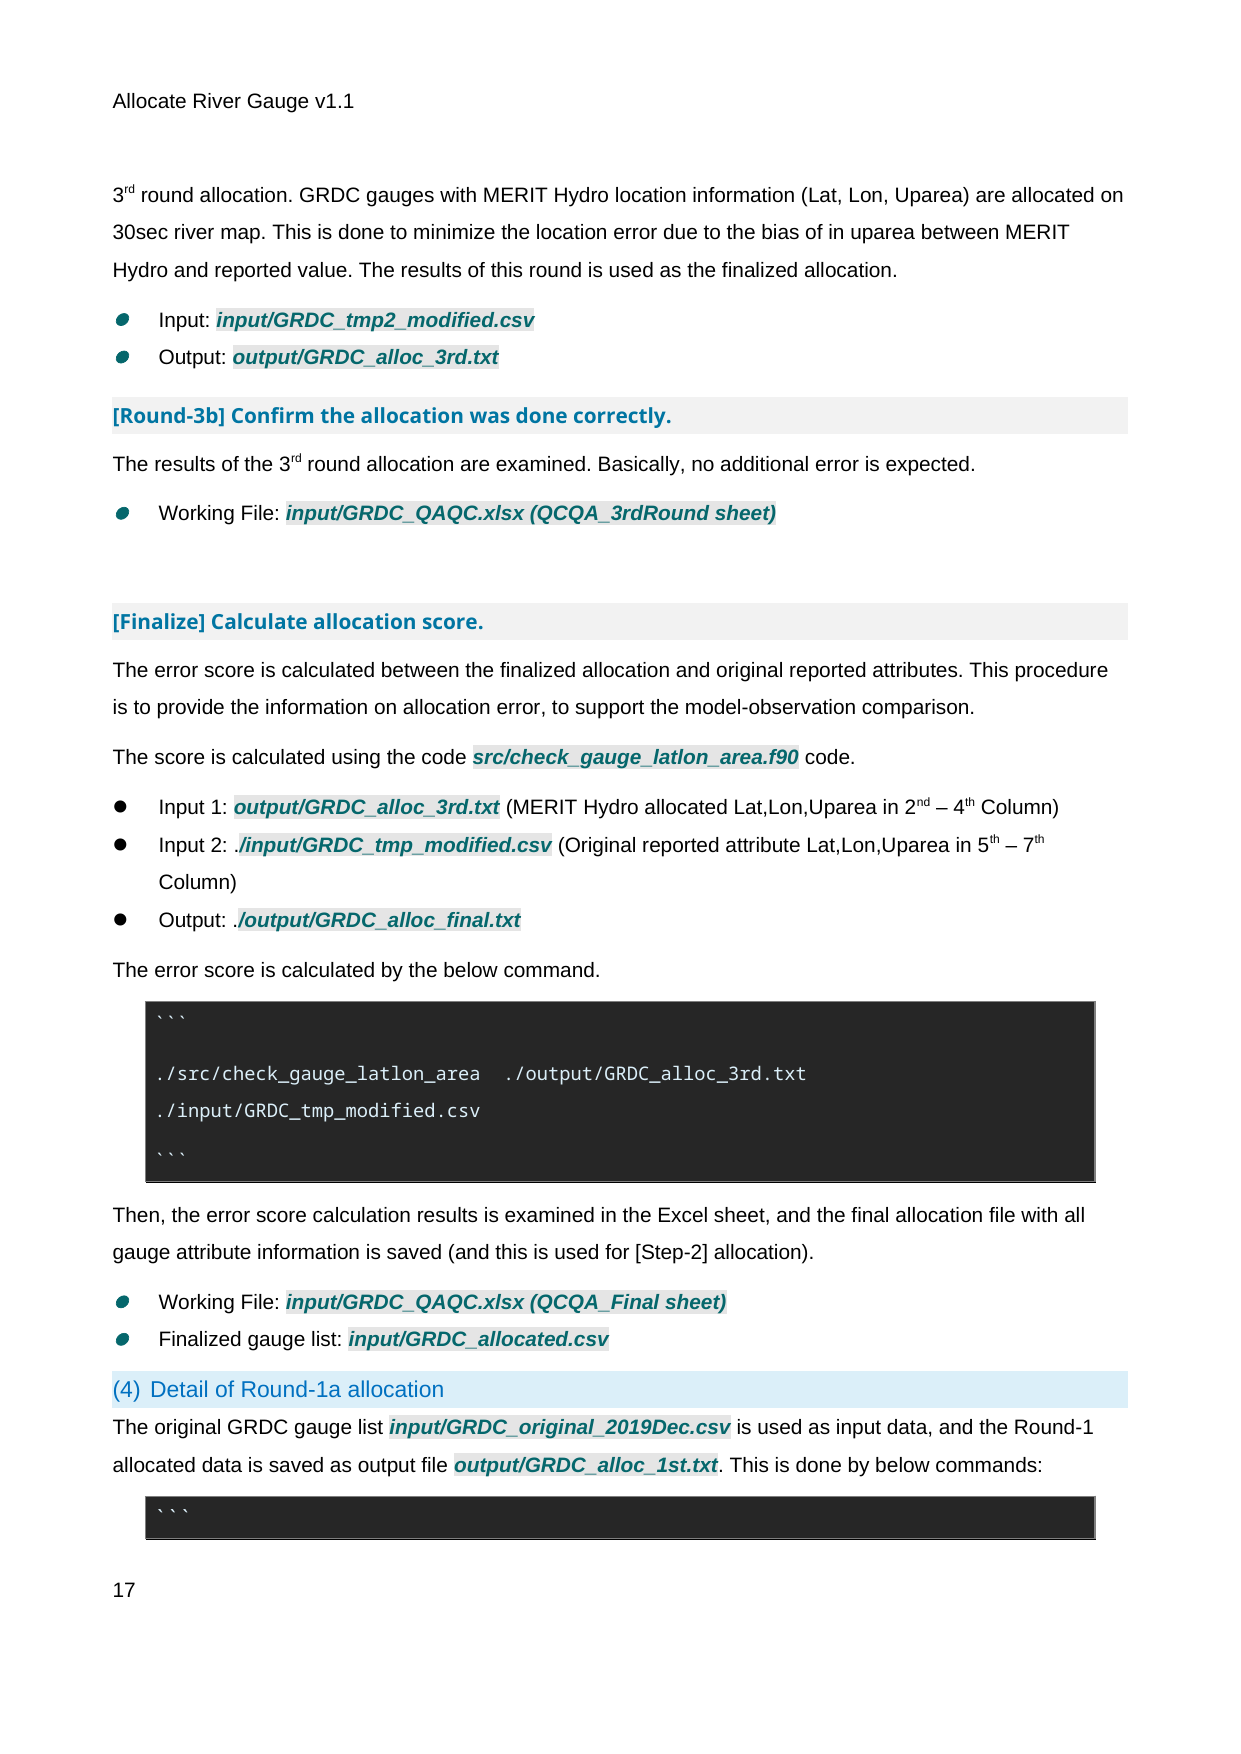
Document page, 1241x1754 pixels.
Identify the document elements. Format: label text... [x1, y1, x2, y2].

text The error score is calculated between the finalized allocation and original reported attributes. This procedure is to provide the information on allocation error, to support the model-observation comparison. [112, 651, 1128, 726]
list Input 2: ./input/GRDC_tmp_modified.csv (Original reported attribute Lat,Lon,Uparea in 5th – 7th Column) [112, 826, 1128, 901]
subtitle [Round-3b] Confirm the allocation was done correctly. [112, 397, 1128, 434]
subtitle [Finalize] Calculate allocation score. [112, 603, 1128, 640]
text ``` [146, 1138, 1094, 1181]
text The error score is calculated by the below command. [112, 951, 1128, 988]
subtitle Detail of Round-1a allocation [112, 1371, 1128, 1408]
list Finalized gauge list: input/GRDC_allocated.csv [112, 1321, 1128, 1358]
text ./src/check_gauge_latlon_area ./output/GRDC_alloc_3rd.txt ./input/GRDC_tmp_modified.csv [146, 1051, 1094, 1129]
text 3rd round allocation. GRDC gauges with MERIT Hydro location information (Lat, Lon, Uparea) are allocated on 30sec river map. This is done to minimize the location error due to the bias of in uparea between MERIT Hydro and reported value. The results of this round is used as the finalized allocation. [112, 176, 1128, 288]
text Then, the error score calculation results is examined in the Excel sheet, and the final allocation file with all gauge attribute information is saved (and this is used for [Step-2] allocation). [112, 1196, 1128, 1271]
list Output: output/GRDC_alloc_3rd.txt [112, 338, 1128, 376]
list Input 1: output/GRDC_alloc_3rd.txt (MERIT Hydro allocated Lat,Lon,Uparea in 2nd – 4th Column) [112, 788, 1128, 826]
text The score is calculated using the code src/check_gauge_latlon_area.f90 code. [112, 738, 1128, 776]
list Output: ./output/GRDC_alloc_final.txt [112, 901, 1128, 938]
text ``` [146, 1002, 1094, 1041]
text The original GRDC gauge list input/GRDC_original_2019Dec.csv is used as input data, and the Round-1 allocated data is saved as output file output/GRDC_alloc_1st.txt. This is done by below commands: [112, 1408, 1128, 1483]
text The results of the 3rd round allocation are examined. Basically, no additional error is expected. [112, 444, 1128, 482]
text ``` [146, 1497, 1094, 1538]
list Working File: input/GRDC_QAQC.xlsx (QCQA_3rdRound sheet) [112, 494, 1128, 532]
list Input: input/GRDC_tmp2_modified.csv [112, 301, 1128, 338]
list Working File: input/GRDC_QAQC.xlsx (QCQA_Final sheet) [112, 1283, 1128, 1321]
